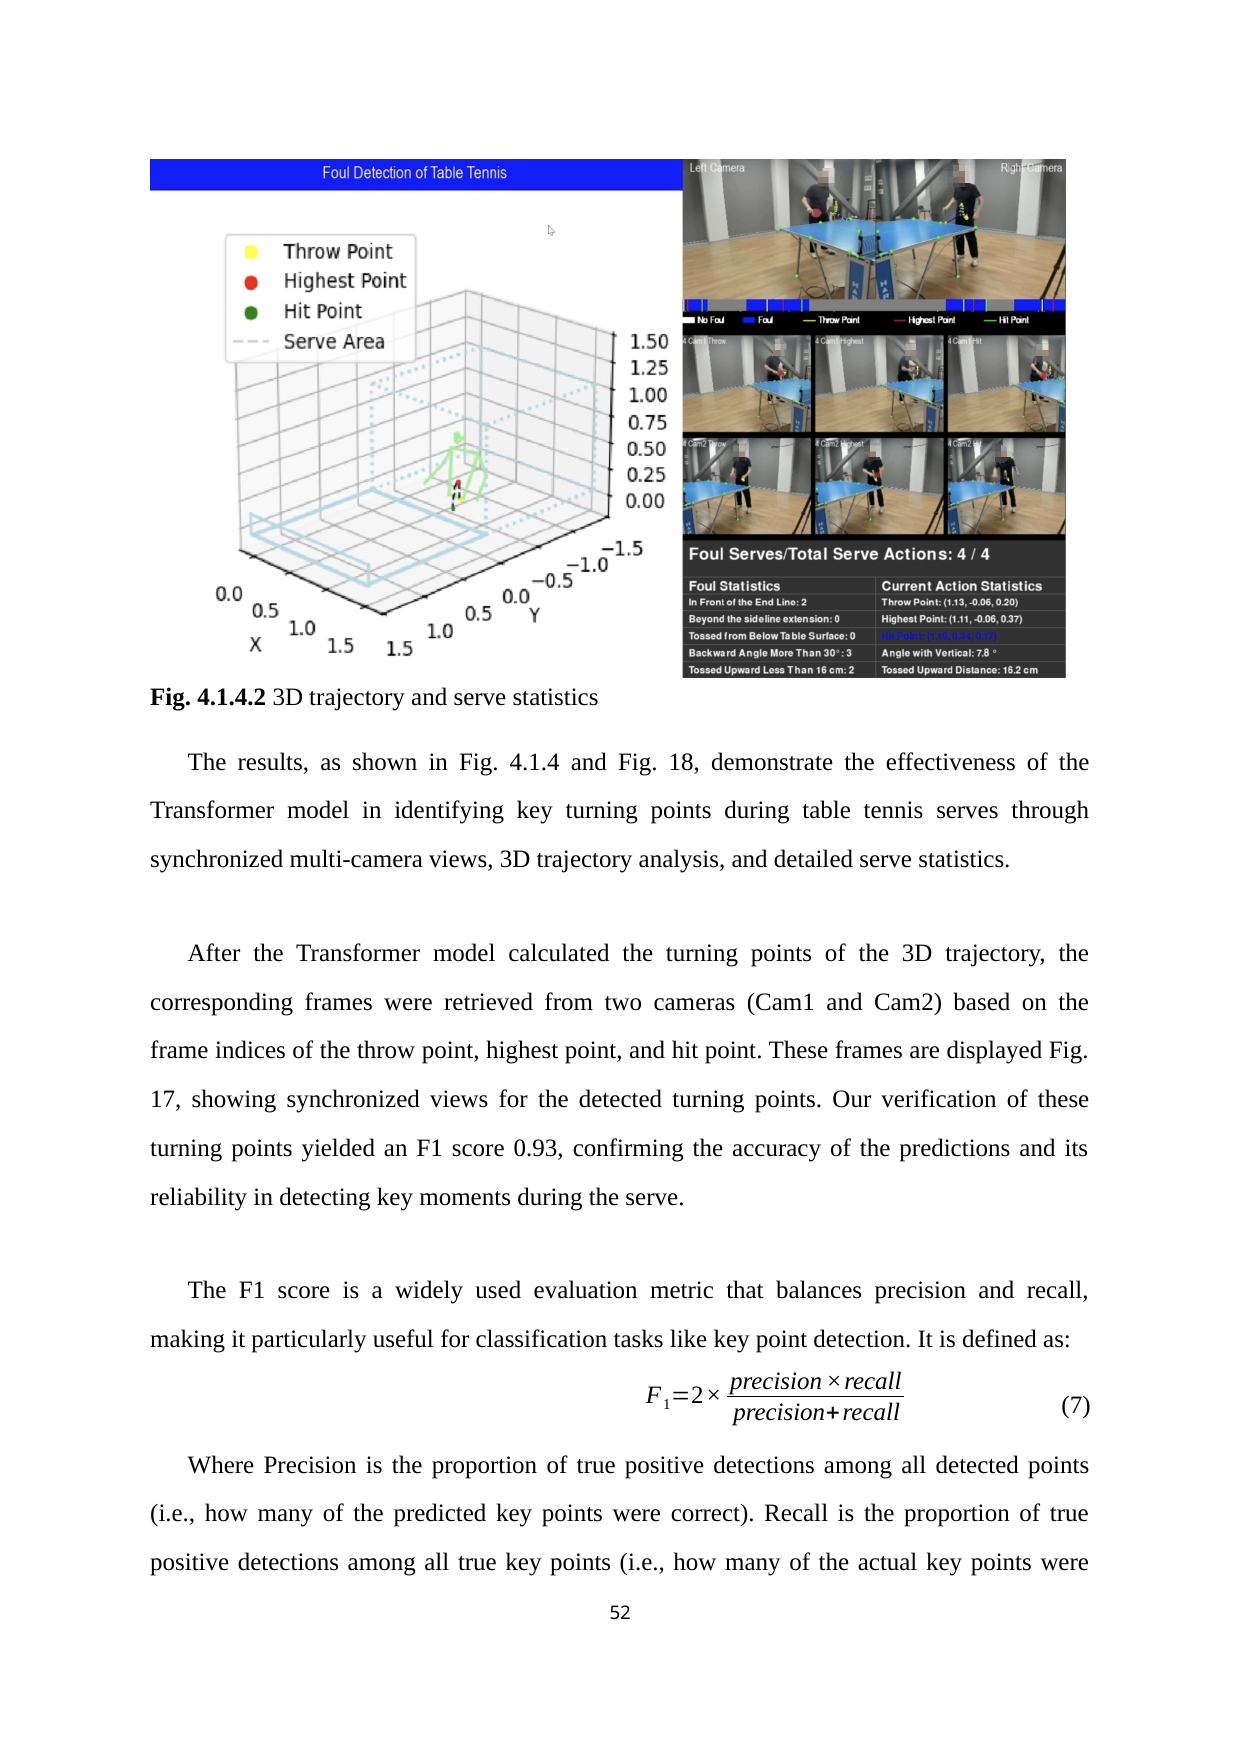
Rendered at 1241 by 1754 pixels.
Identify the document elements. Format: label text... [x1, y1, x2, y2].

text The results, as shown in Fig. 4.1.4 and Fig. 18, demonstrate the effectiveness of the Transformer model in identifying key turning points during table tennis serves through synchronized multi-camera views, 3D trajectory analysis, and detailed serve statistics. [150, 745, 1090, 875]
picture [150, 159, 1066, 678]
text (7) [150, 1369, 1090, 1425]
text Fig. 4.1.4.2 3D trajectory and serve statistics [150, 680, 1090, 712]
text After the Transformer model calculated the turning points of the 3D trajectory, the corresponding frames were retrieved from two cameras (Cam1 and Cam2) based on the frame indices of the throw point, highest point, and hit point. These frames are displayed Fig. 17, showing synchronized views for the detected turning points. Our verification of these turning points yielded an F1 score 0.93, confirming the accuracy of the predictions and its reliability in detecting key moments during the serve. [150, 936, 1090, 1212]
text The F1 score is a widely used evaluation metric that balances precision and recall, making it particularly useful for classification tasks like key point detection. It is defined as: [150, 1273, 1090, 1355]
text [150, 1448, 1090, 1578]
